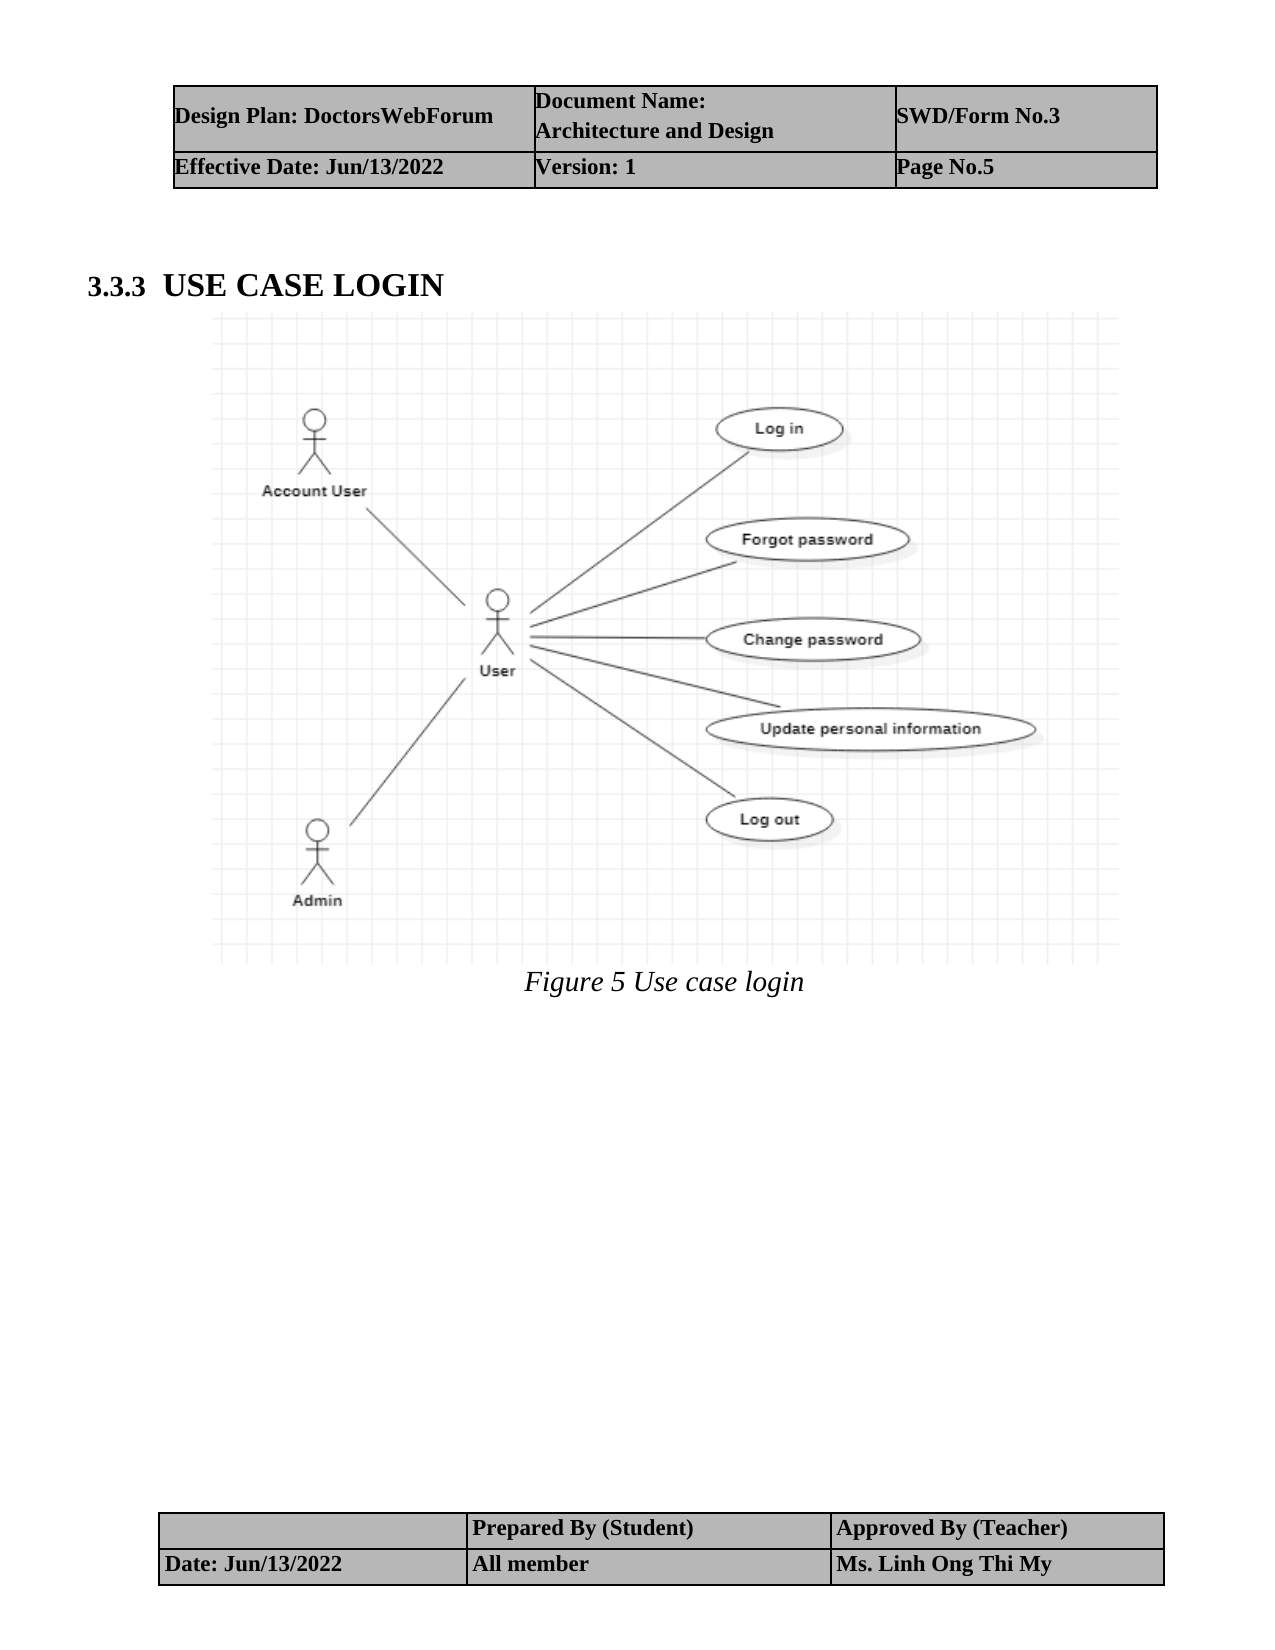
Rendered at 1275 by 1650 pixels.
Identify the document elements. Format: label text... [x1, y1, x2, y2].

picture [212, 312, 1119, 964]
subtitle USE CASE LOGIN [87, 266, 1244, 304]
